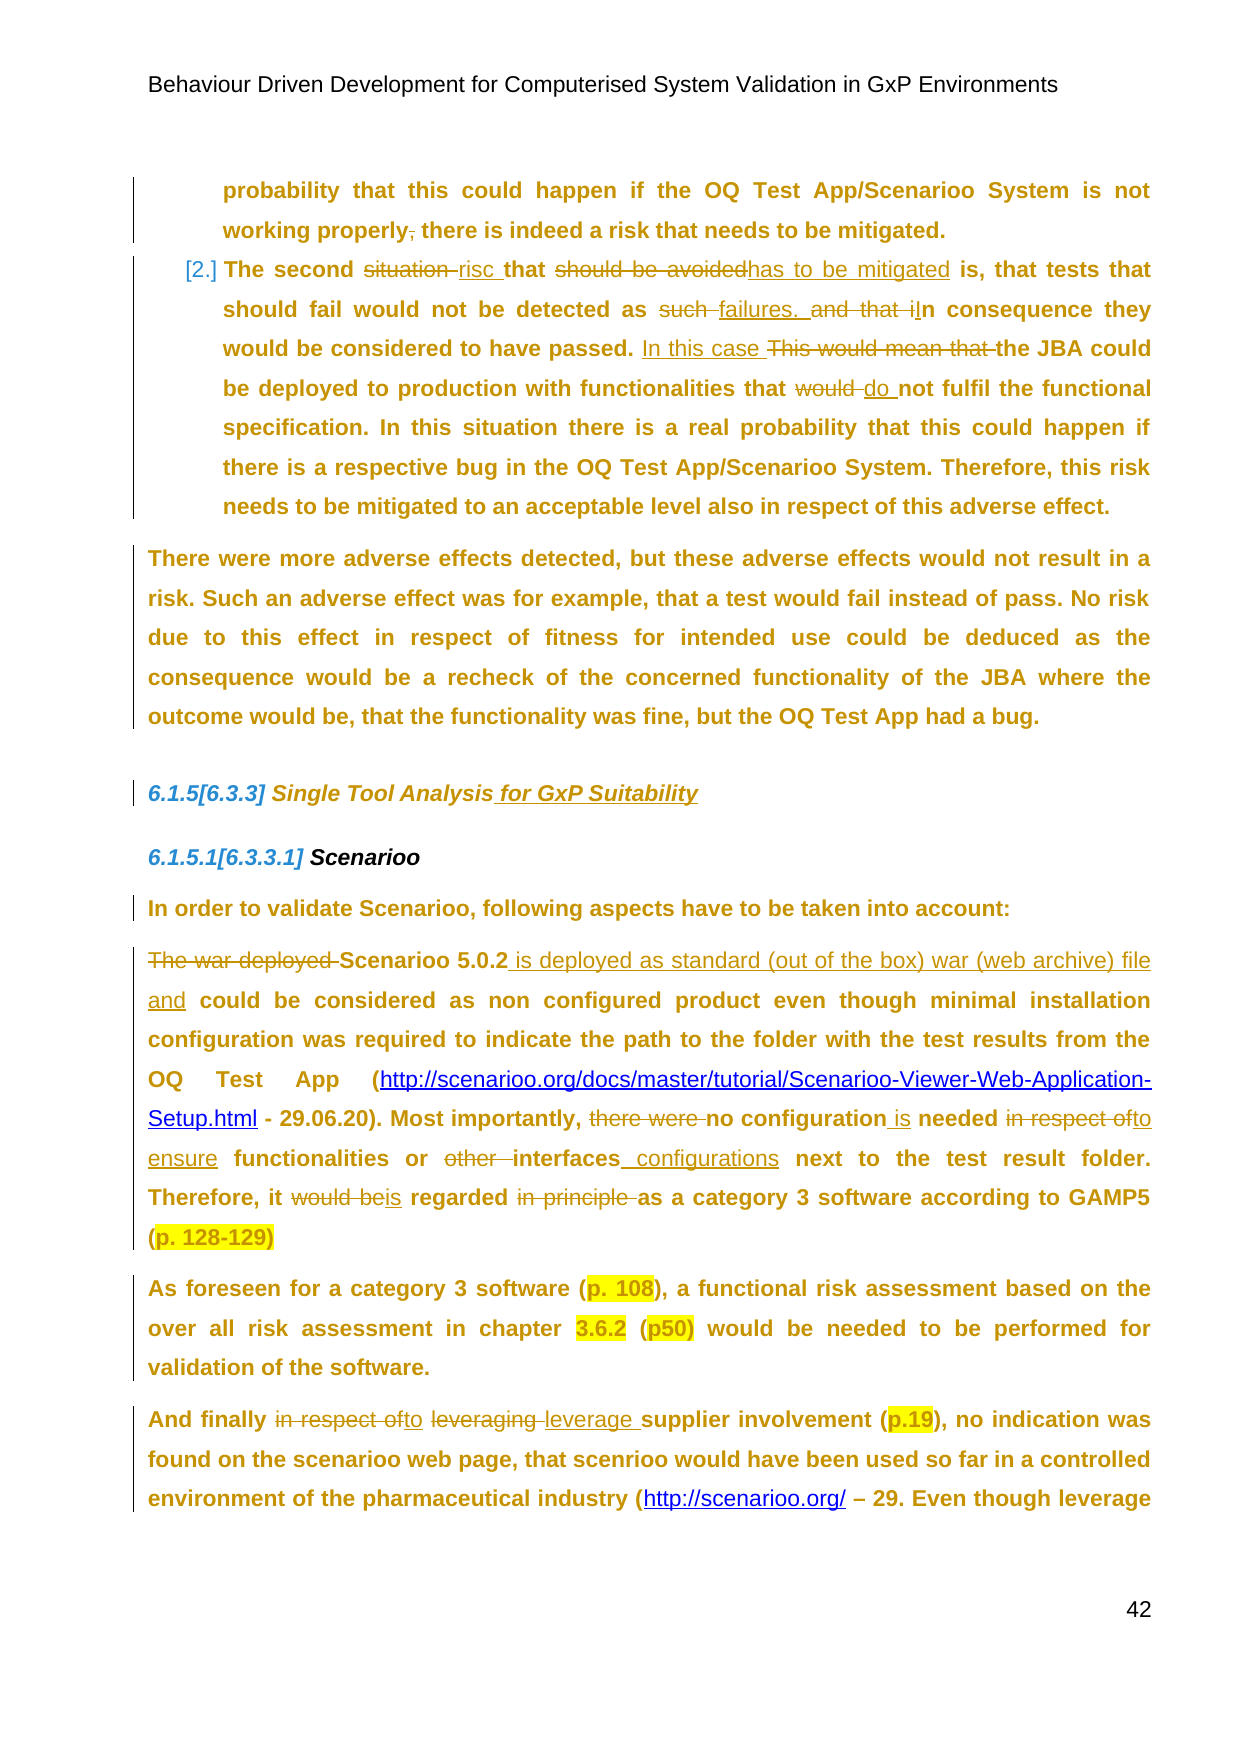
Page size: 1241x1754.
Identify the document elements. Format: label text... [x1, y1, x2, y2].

text Scenarioo 5.0.2 could be considered as non configured product even though minimal installation configuration was required to indicate the path to the folder with the test results from the OQ Test App (http://scenarioo.org/docs/master/tutorial/Scenarioo-Viewer-Web-Application-Setup.html - 29.06.20). Most importantly, no configuration needed functionalities or interfaces next to the test result folder. Therefore, it regarded as a category 3 software according to GAMP5 (p. 128-129) [148, 947, 1152, 1250]
subtitle Single Tool Analysis [148, 780, 1152, 806]
text There were more adverse effects detected, but these adverse effects would not result in a risk. Such an adverse effect was for example, that a test would fail instead of pass. No risk due to this effect in respect of fitness for intended use could be deduced as the consequence would be a recheck of the concerned functionality of the JBA where the outcome would be, that the functionality was fine, but the OQ Test App had a bug. [148, 545, 1152, 729]
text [148, 1406, 1152, 1512]
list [185, 177, 1152, 243]
text As foreseen for a category 3 software (p. 108), a functional risk assessment based on the over all risk assessment in chapter 3.6.2 (p50) would be needed to be performed for validation of the software. [148, 1275, 1152, 1381]
text In order to validate Scenarioo, following aspects have to be taken into account: [148, 895, 1152, 921]
subtitle Scenarioo [148, 844, 1152, 870]
list The second that is, that tests that should fail would not be detected as n consequence they would be considered to have passed. the JBA could be deployed to production with functionalities that not fulfil the functional specification. In this situation there is a real probability that this could happen if there is a respective bug in the OQ Test App/Scenarioo System. Therefore, this risk needs to be mitigated to an acceptable level also in respect of this adverse effect. [185, 256, 1152, 519]
